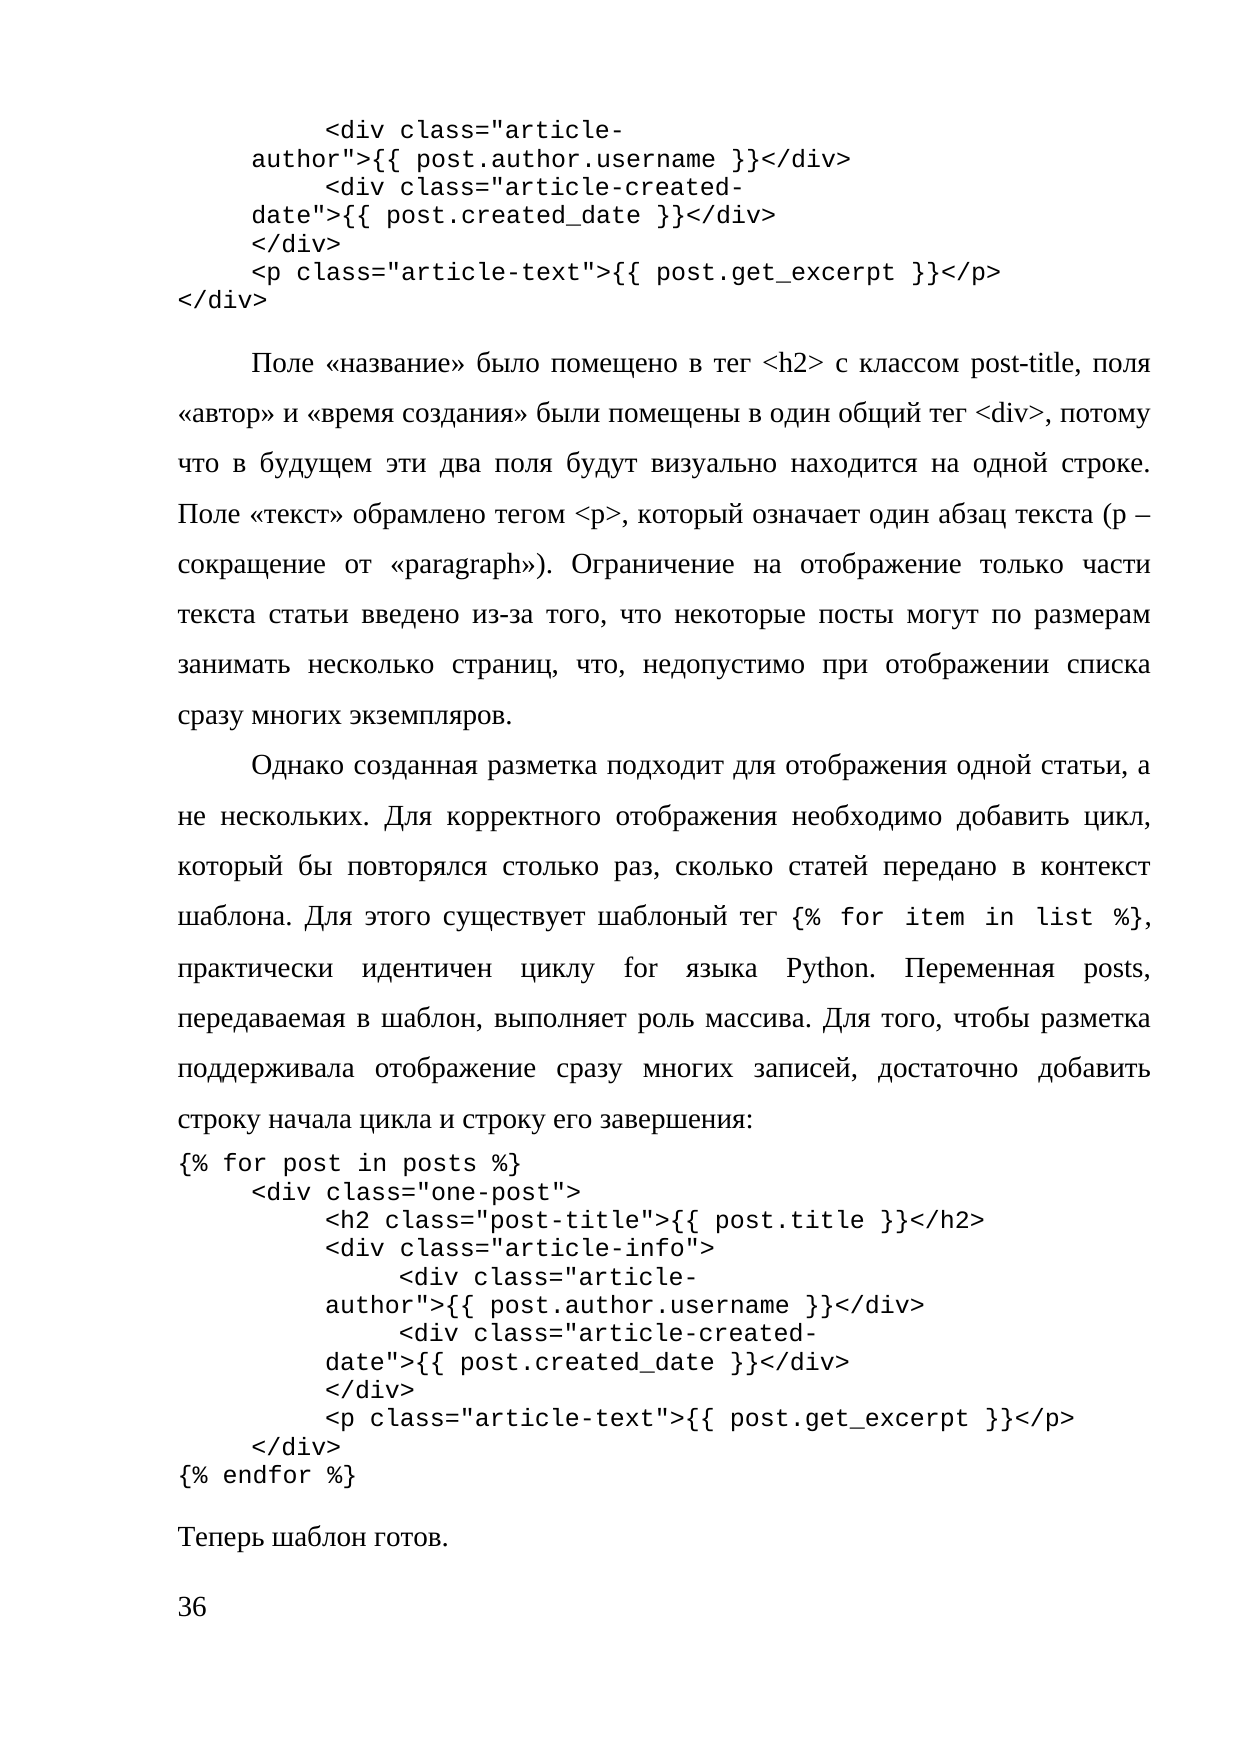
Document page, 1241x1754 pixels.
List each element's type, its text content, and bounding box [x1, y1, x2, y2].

text <div class="article-info"> [251, 1236, 1152, 1264]
text Поле «название» было помещено в тег <h2> c классом post-title, поля «автор» и «время создания» были помещены в один общий тег <div>, потому что в будущем эти два поля будут визуально находится на одной строке. Поле «текст» обрамлено тегом <p>, который означает один абзац текста (p – сокращение от «paragraph»). Ограничение на отображение только части текста статьи введено из-за того, что некоторые посты могут по размерам занимать несколько страниц, что, недопустимо при отображении списка сразу многих экземпляров. [177, 345, 1152, 731]
text <div class="article-created- date">{{ post.created_date }}</div> [325, 1321, 1152, 1378]
text <div class="article-created-date">{{ post.created_date }}</div> [251, 175, 1152, 231]
text </div> [177, 1434, 1152, 1463]
text </div> [251, 1378, 1152, 1406]
text </div> [177, 231, 1152, 260]
text Теперь шаблон готов. [177, 1519, 1152, 1553]
text <div class="one-post"> [177, 1179, 1152, 1208]
text {% for post in posts %} [177, 1151, 1152, 1179]
text Однако созданная разметка подходит для отображения одной статьи, а не нескольких. Для корректного отображения необходимо добавить цикл, который бы повторялся столько раз, сколько статей передано в контекст шаблона. Для этого существует шаблоный тег {% for item in list %}, практически идентичен циклу for языка Python. Переменная posts, передаваемая в шаблон, выполняет роль массива. Для того, чтобы разметка поддерживала отображение сразу многих записей, достаточно добавить строку начала цикла и строку его завершения: [177, 747, 1152, 1134]
text </div> [177, 288, 1152, 316]
text {% endfor %} [177, 1463, 1152, 1491]
text <p class="article-text">{{ post.get_excerpt }}</p> [177, 260, 1152, 288]
text <div class="article-author">{{ post.author.username }}</div> [325, 1264, 1152, 1321]
text <div class="article-author">{{ post.author.username }}</div> [251, 118, 1152, 175]
text <p class="article-text">{{ post.get_excerpt }}</p> [251, 1406, 1152, 1434]
text <h2 class="post-title">{{ post.title }}</h2> [251, 1208, 1152, 1236]
